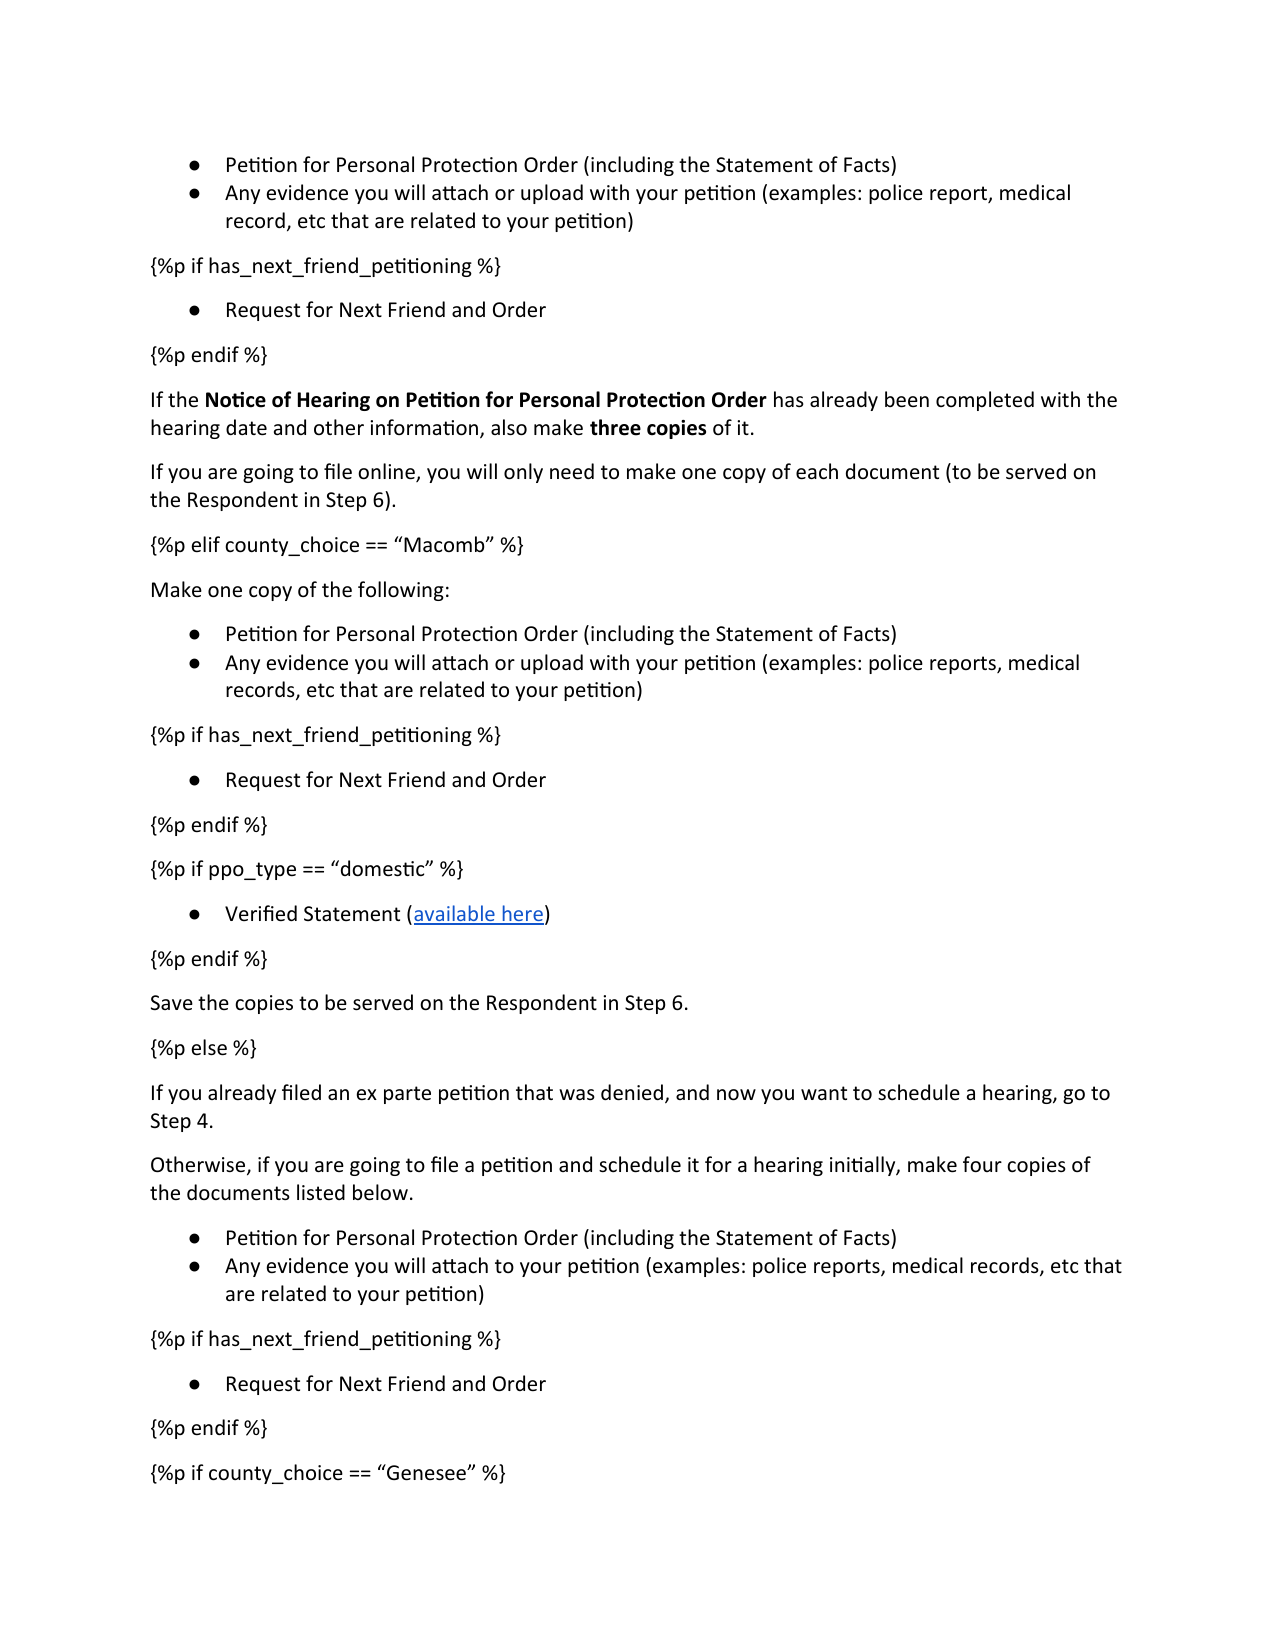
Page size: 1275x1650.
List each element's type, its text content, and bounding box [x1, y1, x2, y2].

list Petition for Personal Protection Order (including the Statement of Facts) [187, 619, 1125, 648]
text {%p if has_next_friend_petitioning %} [150, 251, 1125, 279]
list Petition for Personal Protection Order (including the Statement of Facts) [187, 150, 1125, 178]
text Make one copy of the following: [150, 575, 1125, 603]
list Any evidence you will attach or upload with your petition (examples: police report, medical record, etc that are related to your petition) [187, 178, 1125, 234]
list Verified Statement (available here) [187, 899, 1125, 927]
text If the Notice of Hearing on Petition for Personal Protection Order has already been completed with the hearing date and other information, also make three copies of it. [150, 385, 1125, 441]
text {%p endif %} [150, 810, 1125, 838]
list Any evidence you will attach or upload with your petition (examples: police reports, medical records, etc that are related to your petition) [187, 648, 1125, 704]
text Otherwise, if you are going to file a petition and schedule it for a hearing initially, make four copies of the documents listed below. [150, 1151, 1125, 1207]
text {%p endif %} [150, 1413, 1125, 1441]
text {%p if has_next_friend_petitioning %} [150, 720, 1125, 748]
text {%p endif %} [150, 340, 1125, 368]
text If you are going to file online, you will only need to make one copy of each document (to be served on the Respondent in Step 6). [150, 457, 1125, 513]
text {%p if ppo_type == “domestic” %} [150, 854, 1125, 882]
list Petition for Personal Protection Order (including the Statement of Facts) [187, 1223, 1125, 1251]
list Request for Next Friend and Order [187, 1369, 1125, 1397]
list Request for Next Friend and Order [187, 295, 1125, 323]
text {%p else %} [150, 1033, 1125, 1061]
list Request for Next Friend and Order [187, 765, 1125, 793]
text If you already filed an ex parte petition that was denied, and now you want to schedule a hearing, go to Step 4. [150, 1078, 1125, 1134]
text {%p endif %} [150, 944, 1125, 972]
text Save the copies to be served on the Respondent in Step 6. [150, 988, 1125, 1016]
text {%p if county_choice == “Genesee” %} [150, 1458, 1125, 1486]
text {%p if has_next_friend_petitioning %} [150, 1324, 1125, 1352]
list Any evidence you will attach to your petition (examples: police reports, medical records, etc that are related to your petition) [187, 1251, 1125, 1307]
text {%p elif county_choice == “Macomb” %} [150, 530, 1125, 558]
